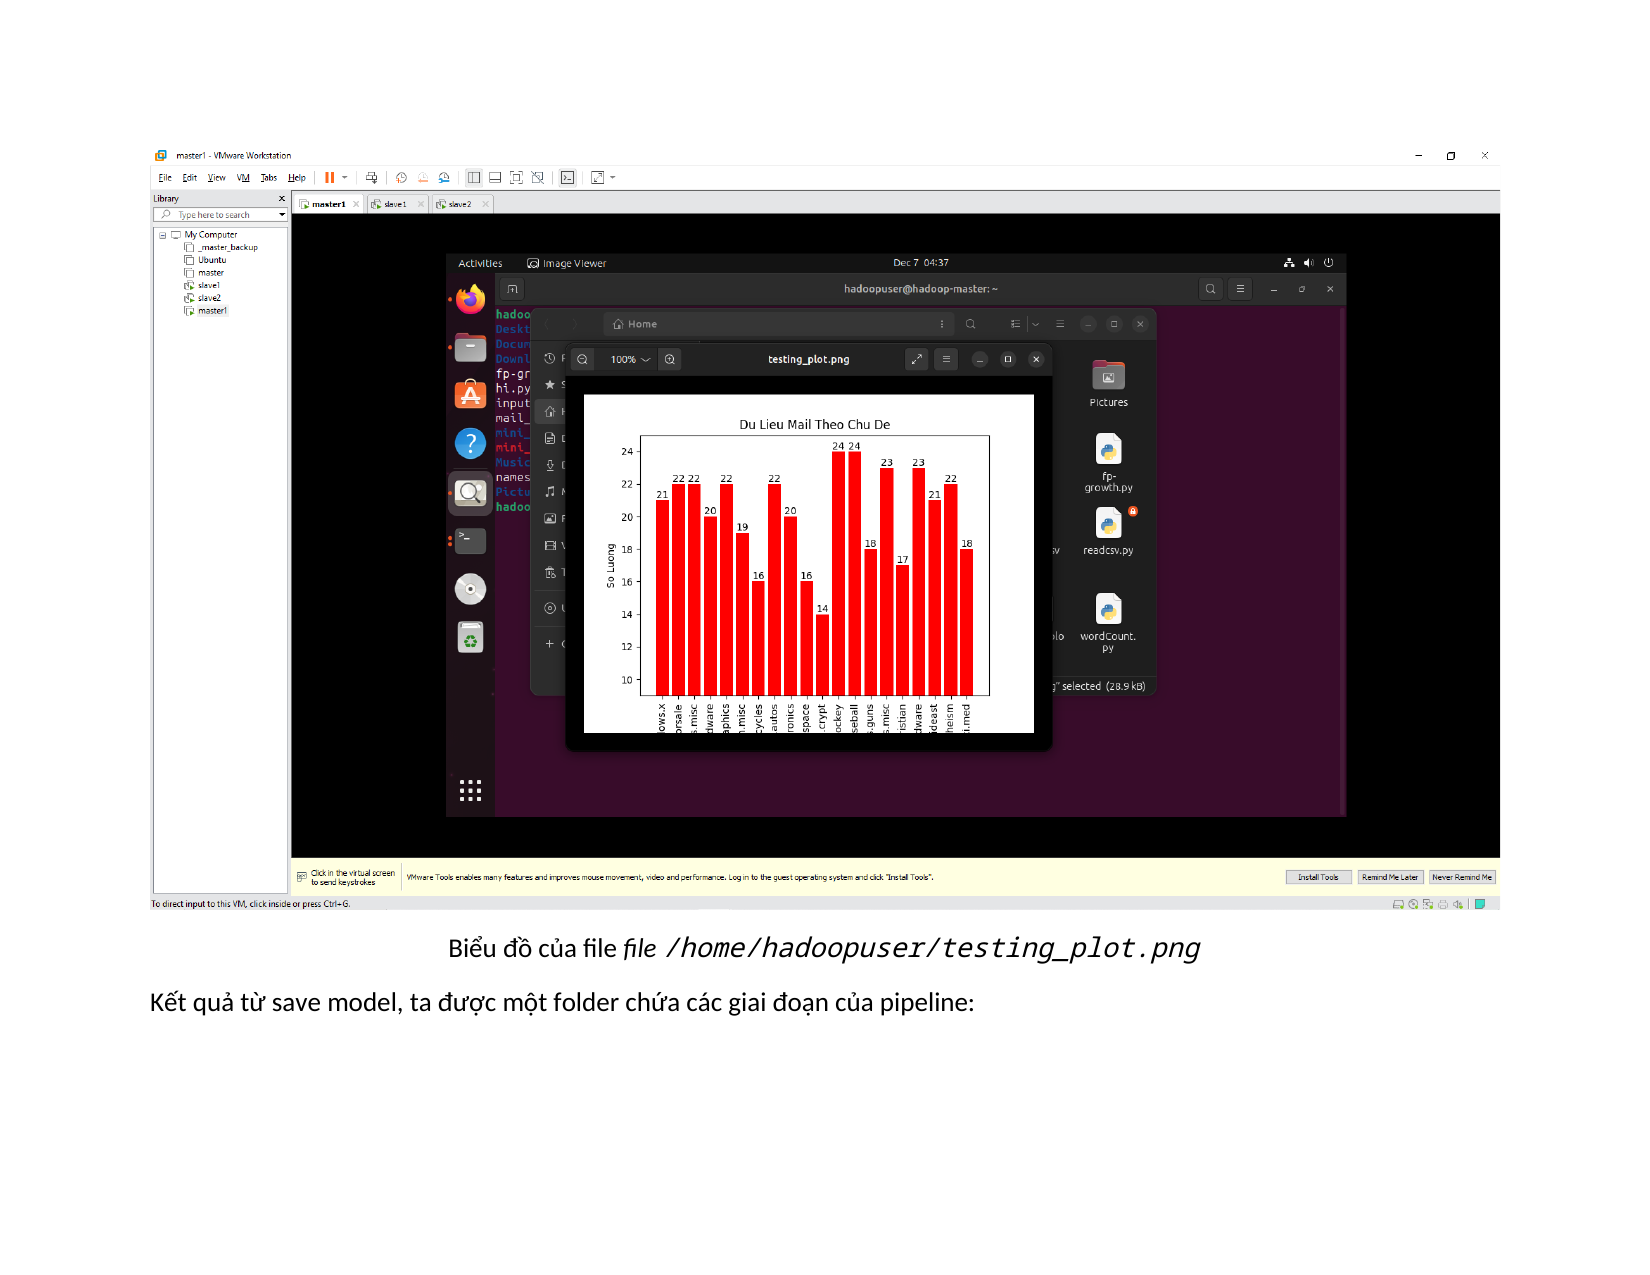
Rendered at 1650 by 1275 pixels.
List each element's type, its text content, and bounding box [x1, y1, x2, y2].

text Kết quả từ save model, ta được một folder chứa các giai đoạn của pipeline: [150, 985, 1500, 1018]
picture [150, 150, 1500, 910]
text Biểu đồ của file file /home/hadoopuser/testing_plot.png [150, 929, 1500, 966]
